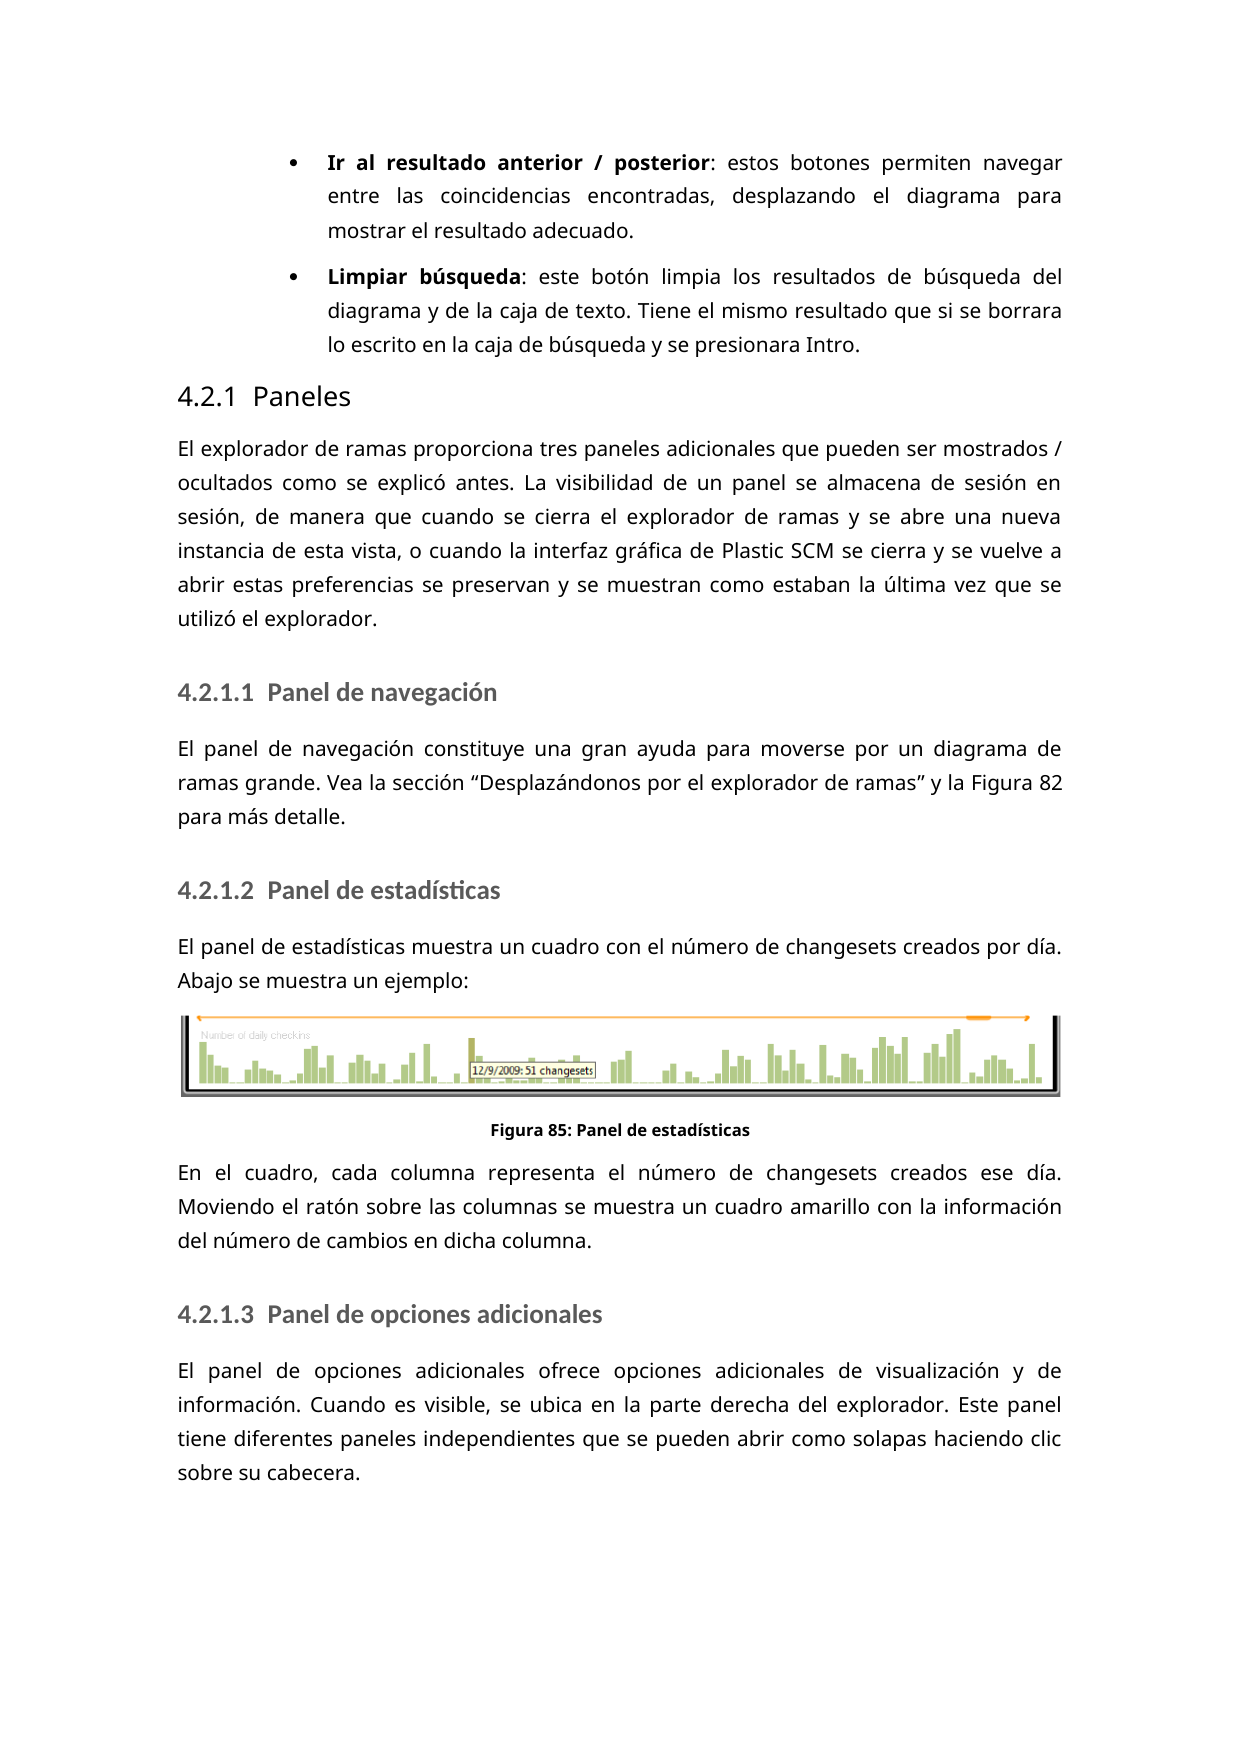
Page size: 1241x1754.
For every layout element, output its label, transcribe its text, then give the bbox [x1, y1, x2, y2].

subtitle Panel de navegación [177, 676, 1063, 708]
text Figura 85: Panel de estadísticas [177, 1118, 1063, 1141]
list Limpiar búsqueda: este botón limpia los resultados de búsqueda del diagrama y de la caja de texto. Tiene el mismo resultado que si se borrara lo escrito en la caja de búsqueda y se presionara Intro. [290, 262, 1063, 359]
text El panel de opciones adicionales ofrece opciones adicionales de visualización y de información. Cuando es visible, se ubica en la parte derecha del explorador. Este panel tiene diferentes paneles independientes que se pueden abrir como solapas haciendo clic sobre su cabecera. [177, 1356, 1063, 1486]
text El explorador de ramas proporciona tres paneles adicionales que pueden ser mostrados / ocultados como se explicó antes. La visibilidad de un panel se almacena de sesión en sesión, de manera que cuando se cierra el explorador de ramas y se abre una nueva instancia de esta vista, o cuando la interfaz gráfica de Plastic SCM se cierra y se vuelve a abrir estas preferencias se preservan y se muestran como estaban la última vez que se utilizó el explorador. [177, 434, 1063, 632]
text El panel de estadísticas muestra un cuadro con el número de changesets creados por día. Abajo se muestra un ejemplo: [177, 932, 1063, 994]
subtitle Paneles [177, 377, 1063, 414]
list Ir al resultado anterior / posterior: estos botones permiten navegar entre las coincidencias encontradas, desplazando el diagrama para mostrar el resultado adecuado. [290, 148, 1063, 244]
subtitle Panel de estadísticas [177, 873, 1063, 907]
subtitle Panel de opciones adicionales [177, 1297, 1063, 1331]
text El panel de navegación constituye una gran ayuda para moverse por un diagrama de ramas grande. Vea la sección “Desplazándonos por el explorador de ramas” y la Figura 82 para más detalle. [177, 734, 1063, 830]
text En el cuadro, cada columna representa el número de changesets creados ese día. Moviendo el ratón sobre las columnas se muestra un cuadro amarillo con la información del número de cambios en dicha columna. [177, 1158, 1063, 1254]
